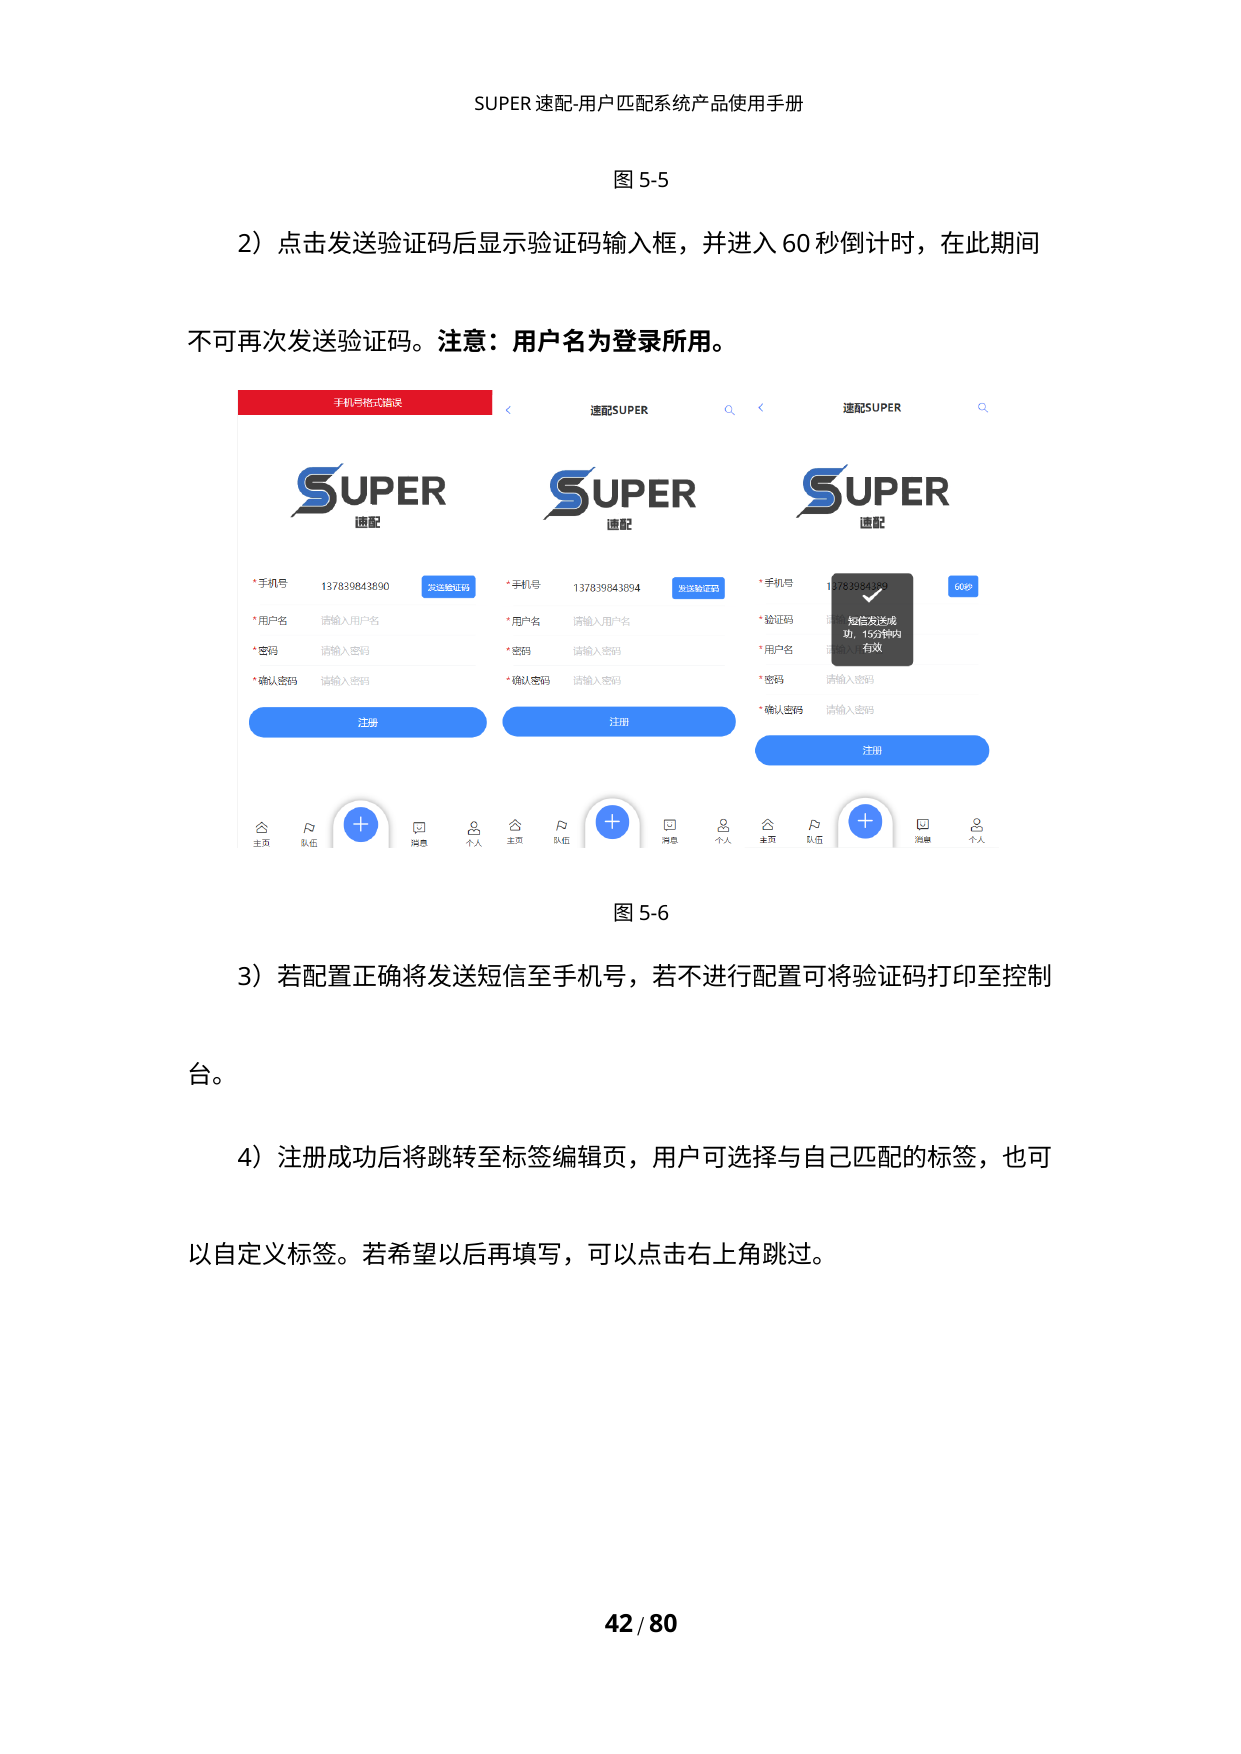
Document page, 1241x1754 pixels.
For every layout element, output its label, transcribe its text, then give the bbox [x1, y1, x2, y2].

text 4）注册成功后将跳转至标签编辑页，用户可选择与自己匹配的标签，也可以自定义标签。若希望以后再填写，可以点击右上角跳过。 [187, 1123, 1053, 1285]
text 3）若配置正确将发送短信至手机号，若不进行配置可将验证码打印至控制台。 [187, 942, 1053, 1105]
text 图 5-5 [187, 162, 1053, 194]
picture [237, 390, 999, 848]
text 图 5-6 [187, 895, 1053, 927]
text 2）点击发送验证码后显示验证码输入框，并进入60秒倒计时，在此期间不可再次发送验证码。注意：用户名为登录所用。 [187, 209, 1053, 372]
